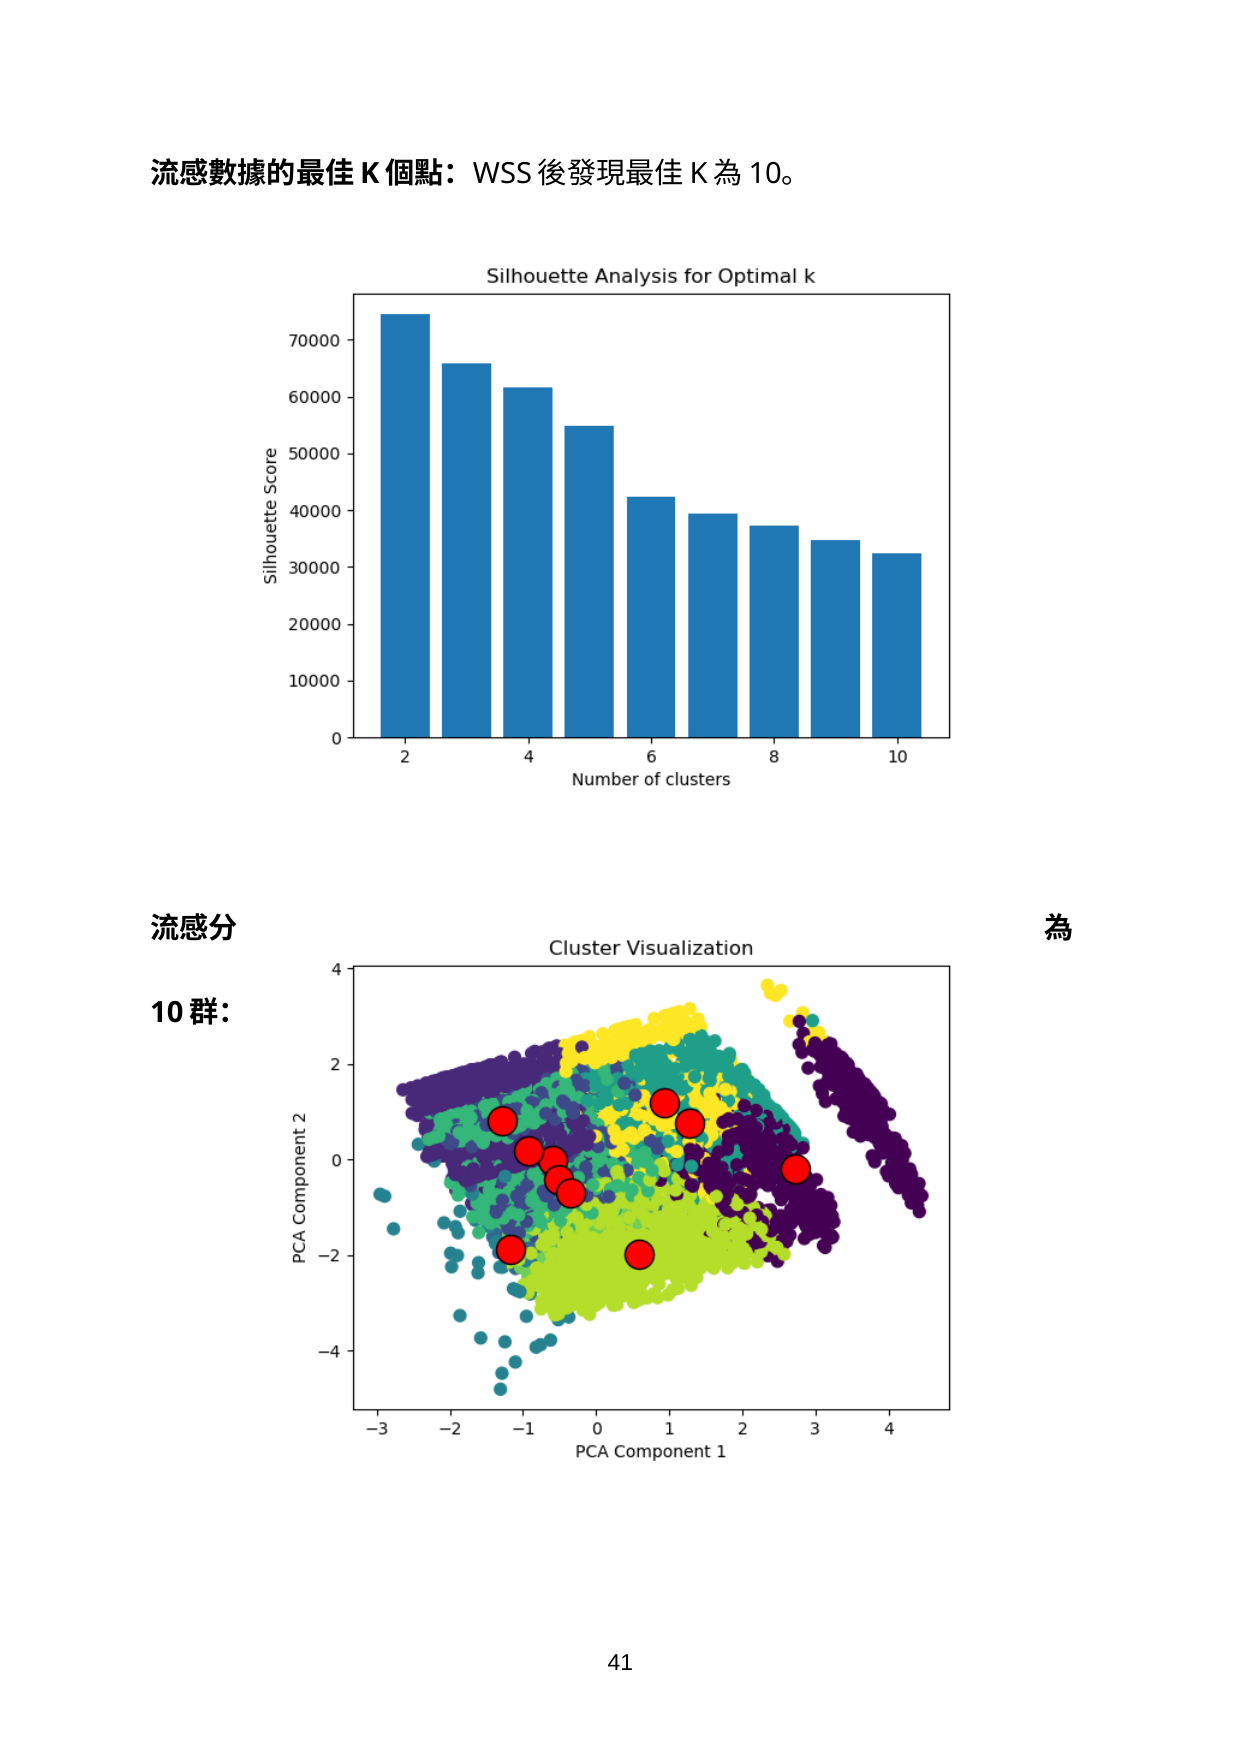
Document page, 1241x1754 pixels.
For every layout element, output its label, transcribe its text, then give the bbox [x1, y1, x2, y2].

text 流感數據的最佳K個點：WSS後發現最佳K為10。 [150, 150, 1090, 192]
picture [257, 225, 1026, 801]
picture [257, 896, 1026, 1473]
